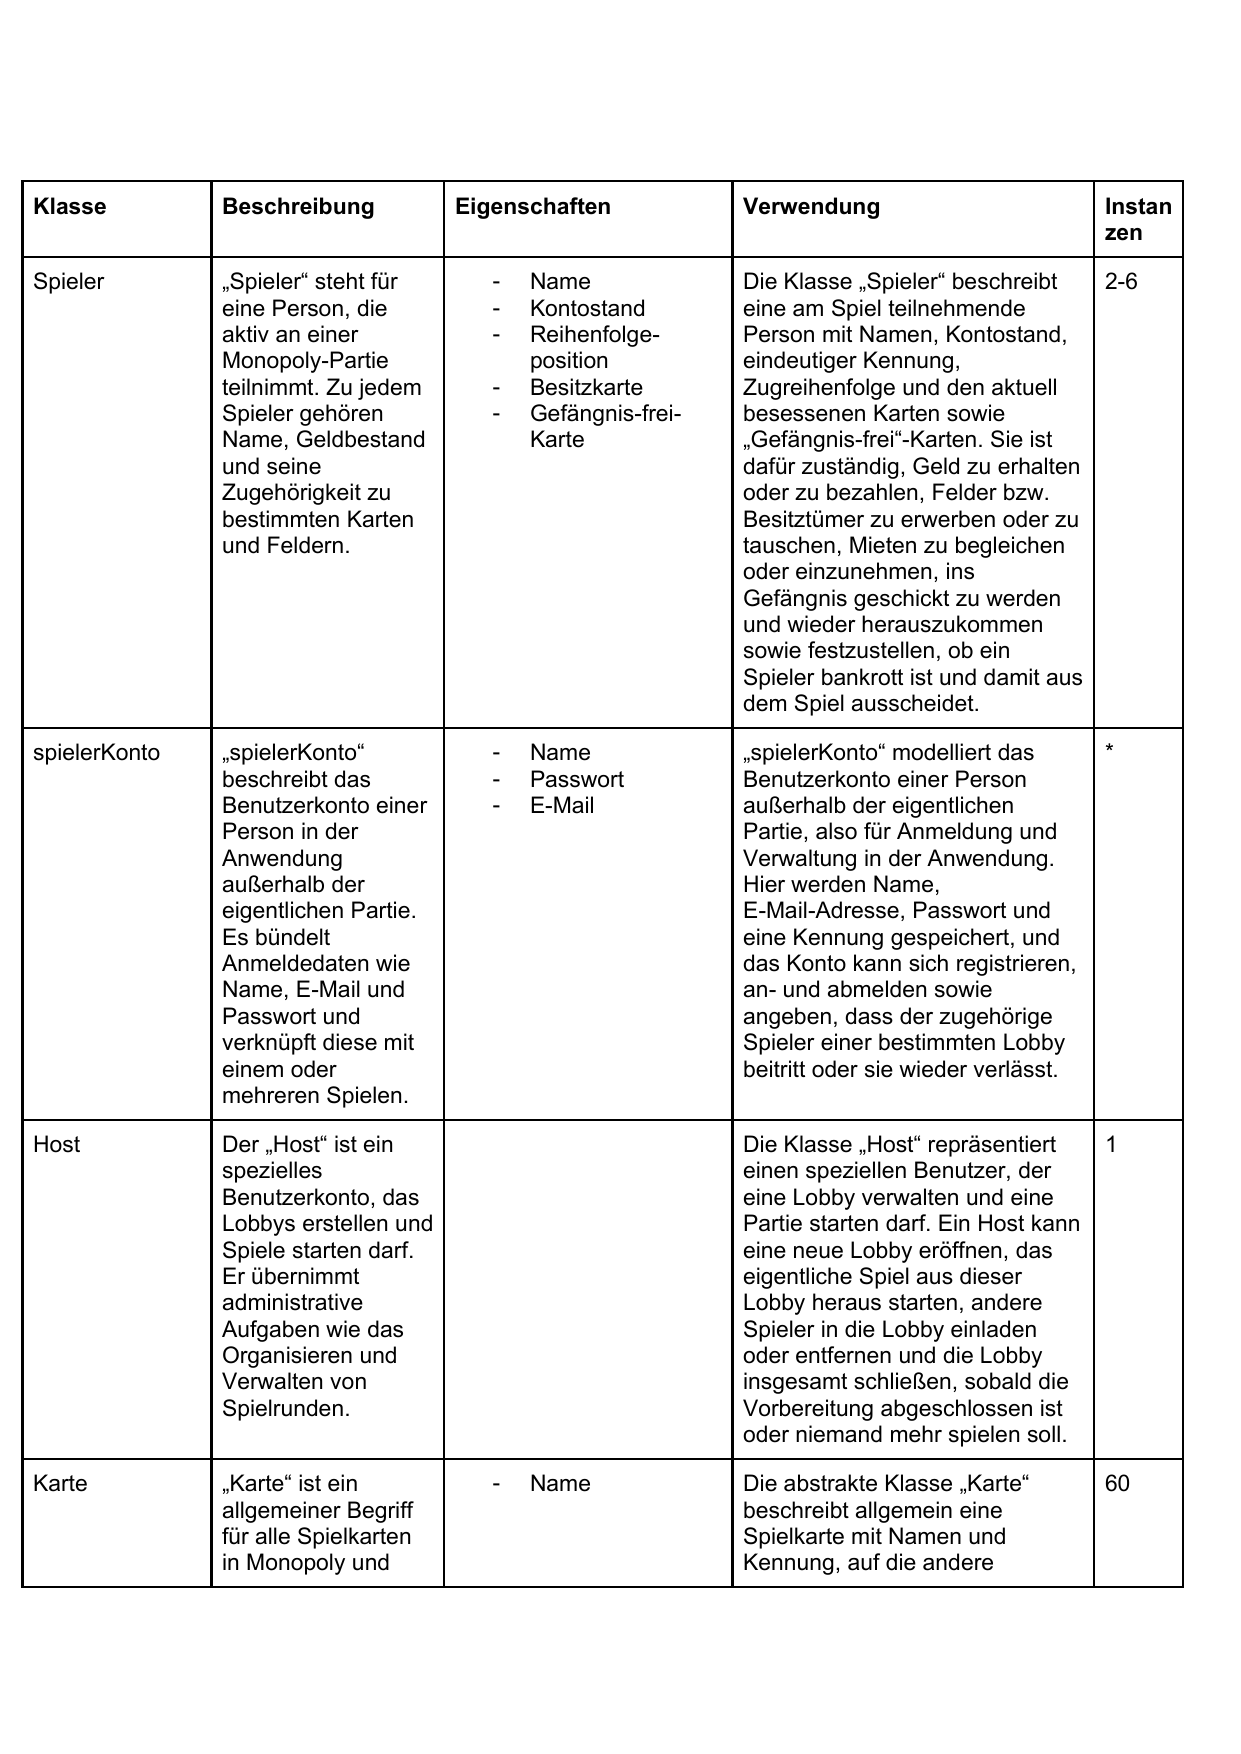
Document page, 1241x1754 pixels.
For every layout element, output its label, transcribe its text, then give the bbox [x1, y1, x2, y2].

table_cell Name Passwort E-Mail [445, 729, 731, 1119]
table_cell „spielerKonto“ beschreibt das Benutzerkonto einer Person in der Anwendung außerhalb der eigentlichen Partie. Es bündelt Anmeldedaten wie Name, E-Mail und Passwort und verknüpft diese mit einem oder mehreren Spielen. [213, 729, 443, 1119]
table_header Eigenschaften [445, 182, 731, 256]
table_cell 60 [1095, 1460, 1182, 1586]
table_cell Karte [24, 1460, 210, 1586]
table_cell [213, 1460, 443, 1586]
table_cell Host [24, 1121, 210, 1458]
table_cell 1 [1095, 1121, 1182, 1458]
table_cell 2-6 [1095, 258, 1182, 727]
table_cell Name Kontostand Reihenfolge-position Besitzkarte Gefängnis-frei-Karte [445, 258, 731, 727]
table_header Instanzen [1095, 182, 1182, 256]
table_cell „spielerKonto“ modelliert das Benutzerkonto einer Person außerhalb der eigentlichen Partie, also für Anmeldung und Verwaltung in der Anwendung. Hier werden Name, E-Mail-Adresse, Passwort und eine Kennung gespeichert, und das Konto kann sich registrieren, an- und abmelden sowie angeben, dass der zugehörige Spieler einer bestimmten Lobby beitritt oder sie wieder verlässt. [734, 729, 1093, 1119]
table_header Klasse [24, 182, 210, 256]
table_cell Die Klasse „Host“ repräsentiert einen speziellen Benutzer, der eine Lobby verwalten und eine Partie starten darf. Ein Host kann eine neue Lobby eröffnen, das eigentliche Spiel aus dieser Lobby heraus starten, andere Spieler in die Lobby einladen oder entfernen und die Lobby insgesamt schließen, sobald die Vorbereitung abgeschlossen ist oder niemand mehr spielen soll. [734, 1121, 1093, 1458]
table_header Beschreibung [213, 182, 443, 256]
table_cell * [1095, 729, 1182, 1119]
table_header Verwendung [734, 182, 1093, 256]
table_cell „Spieler“ steht für eine Person, die aktiv an einer Monopoly-Partie teilnimmt. Zu jedem Spieler gehören Name, Geldbestand und seine Zugehörigkeit zu bestimmten Karten und Feldern. [213, 258, 443, 727]
table_cell spielerKonto [24, 729, 210, 1119]
table_cell Spieler [24, 258, 210, 727]
table_cell Name [445, 1460, 731, 1586]
table_cell Die Klasse „Spieler“ beschreibt eine am Spiel teilnehmende Person mit Namen, Kontostand, eindeutiger Kennung, Zugreihenfolge und den aktuell besessenen Karten sowie „Gefängnis-frei“-Karten. Sie ist dafür zuständig, Geld zu erhalten oder zu bezahlen, Felder bzw. Besitztümer zu erwerben oder zu tauschen, Mieten zu begleichen oder einzunehmen, ins Gefängnis geschickt zu werden und wieder herauszukommen sowie festzustellen, ob ein Spieler bankrott ist und damit aus dem Spiel ausscheidet. [734, 258, 1093, 727]
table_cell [734, 1460, 1093, 1586]
table_cell [445, 1121, 731, 1458]
table_cell Der „Host“ ist ein spezielles Benutzerkonto, das Lobbys erstellen und Spiele starten darf. Er übernimmt administrative Aufgaben wie das Organisieren und Verwalten von Spielrunden. [213, 1121, 443, 1458]
